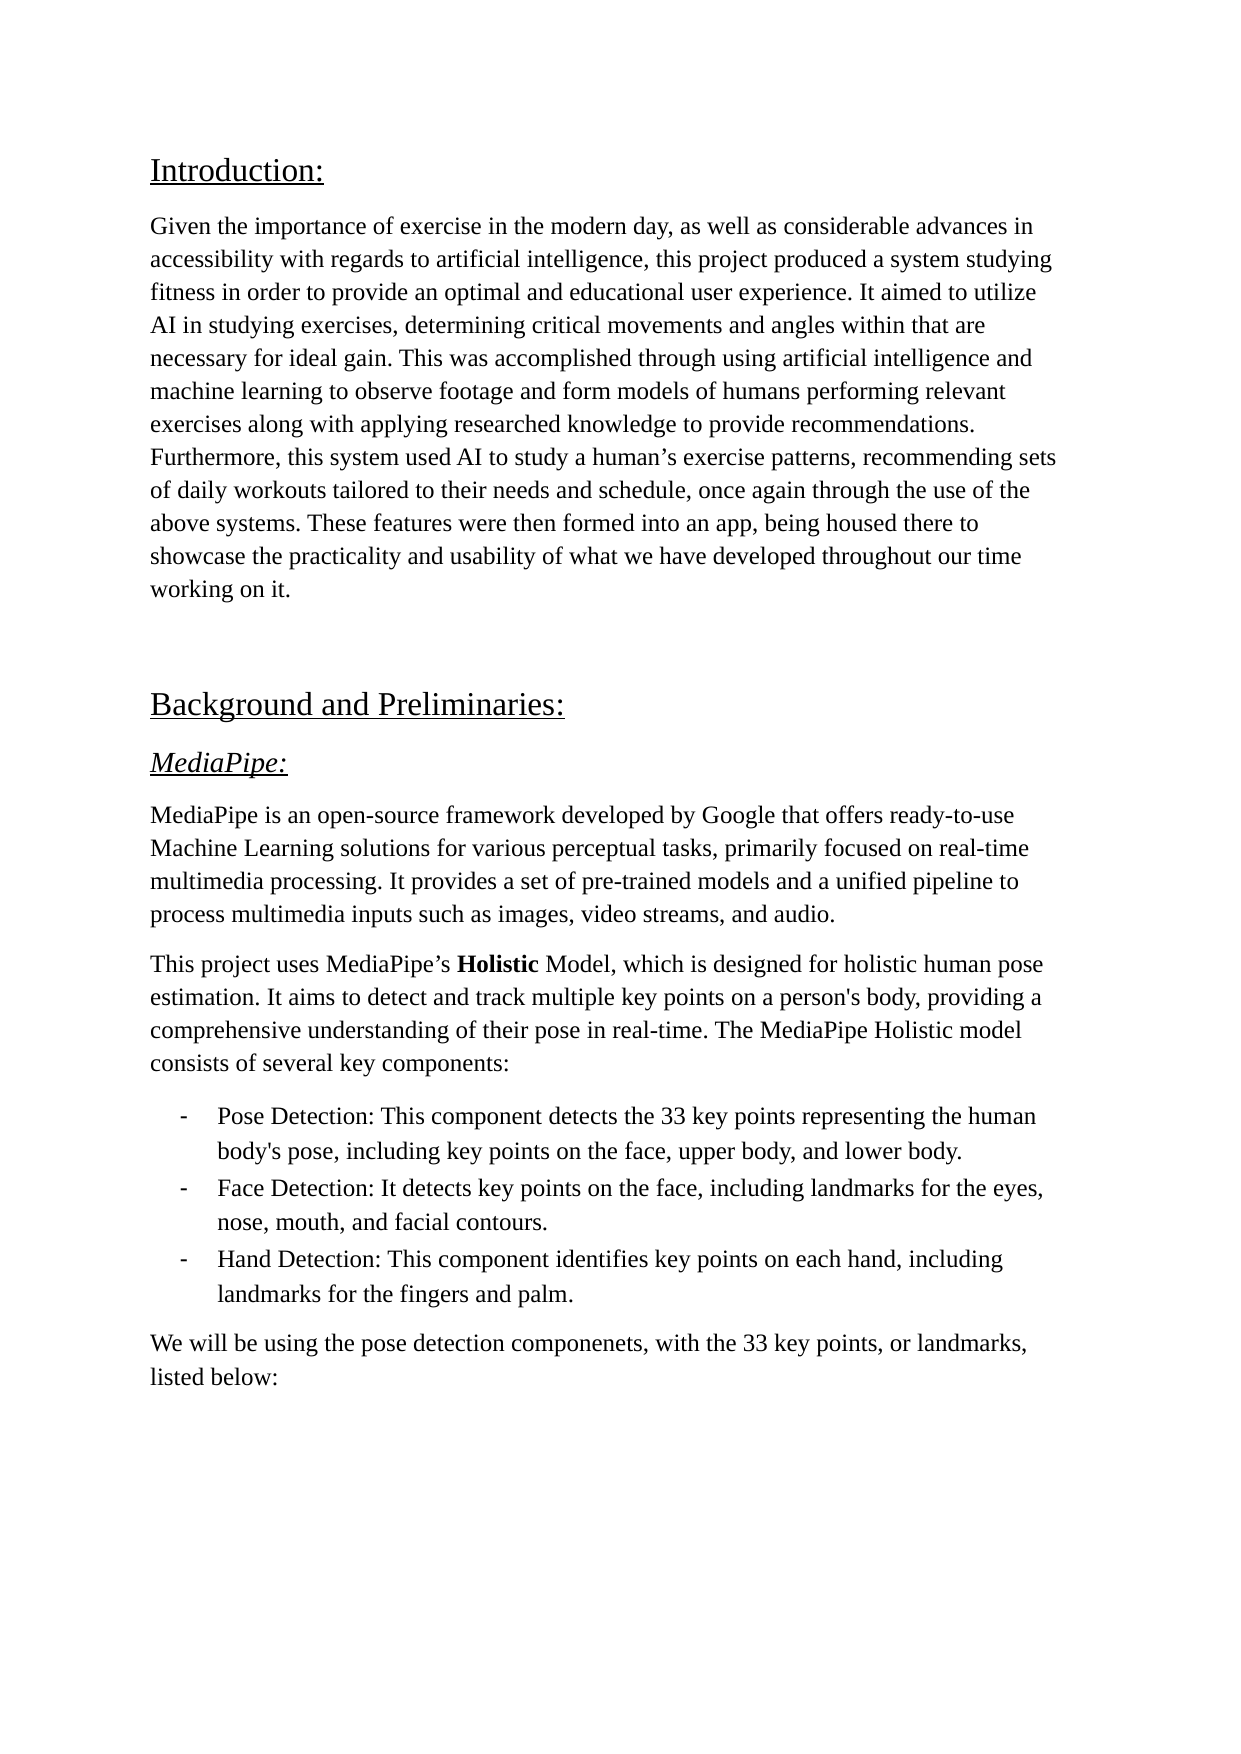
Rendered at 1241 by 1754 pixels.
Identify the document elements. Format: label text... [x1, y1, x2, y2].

text This project uses MediaPipe’s Holistic Model, which is designed for holistic human pose estimation. It aims to detect and track multiple key points on a person's body, providing a comprehensive understanding of their pose in real-time. The MediaPipe Holistic model consists of several key components: [150, 949, 1061, 1077]
text Background and Preliminaries: [150, 684, 1061, 723]
text Given the importance of exercise in the modern day, as well as considerable advances in accessibility with regards to artificial intelligence, this project produced a system studying fitness in order to provide an optimal and educational user experience. It aimed to utilize AI in studying exercises, determining critical movements and angles within that are necessary for ideal gain. This was accomplished through using artificial intelligence and machine learning to observe footage and form models of humans performing relevant exercises along with applying researched knowledge to provide recommendations. Furthermore, this system used AI to study a human’s exercise patterns, recommending sets of daily workouts tailored to their needs and schedule, once again through the use of the above systems. These features were then formed into an app, being housed there to showcase the practicality and usability of what we have developed throughout our time working on it. [150, 211, 1061, 603]
list Hand Detection: This component identifies key points on each hand, including landmarks for the fingers and palm. [179, 1241, 1061, 1308]
list Face Detection: It detects key points on the face, including landmarks for the eyes, nose, mouth, and facial contours. [179, 1169, 1061, 1236]
text MediaPipe: [150, 745, 1061, 779]
text We will be using the pose detection componenets, with the 33 key points, or landmarks, listed below: [150, 1328, 1061, 1390]
text MediaPipe is an open-source framework developed by Google that offers ready-to-use Machine Learning solutions for various perceptual tasks, primarily focused on real-time multimedia processing. It provides a set of pre-trained models and a unified pipeline to process multimedia inputs such as images, video streams, and audio. [150, 800, 1061, 928]
list Pose Detection: This component detects the 33 key points representing the human body's pose, including key points on the face, upper body, and lower body. [179, 1098, 1061, 1165]
text Introduction: [150, 150, 1061, 188]
